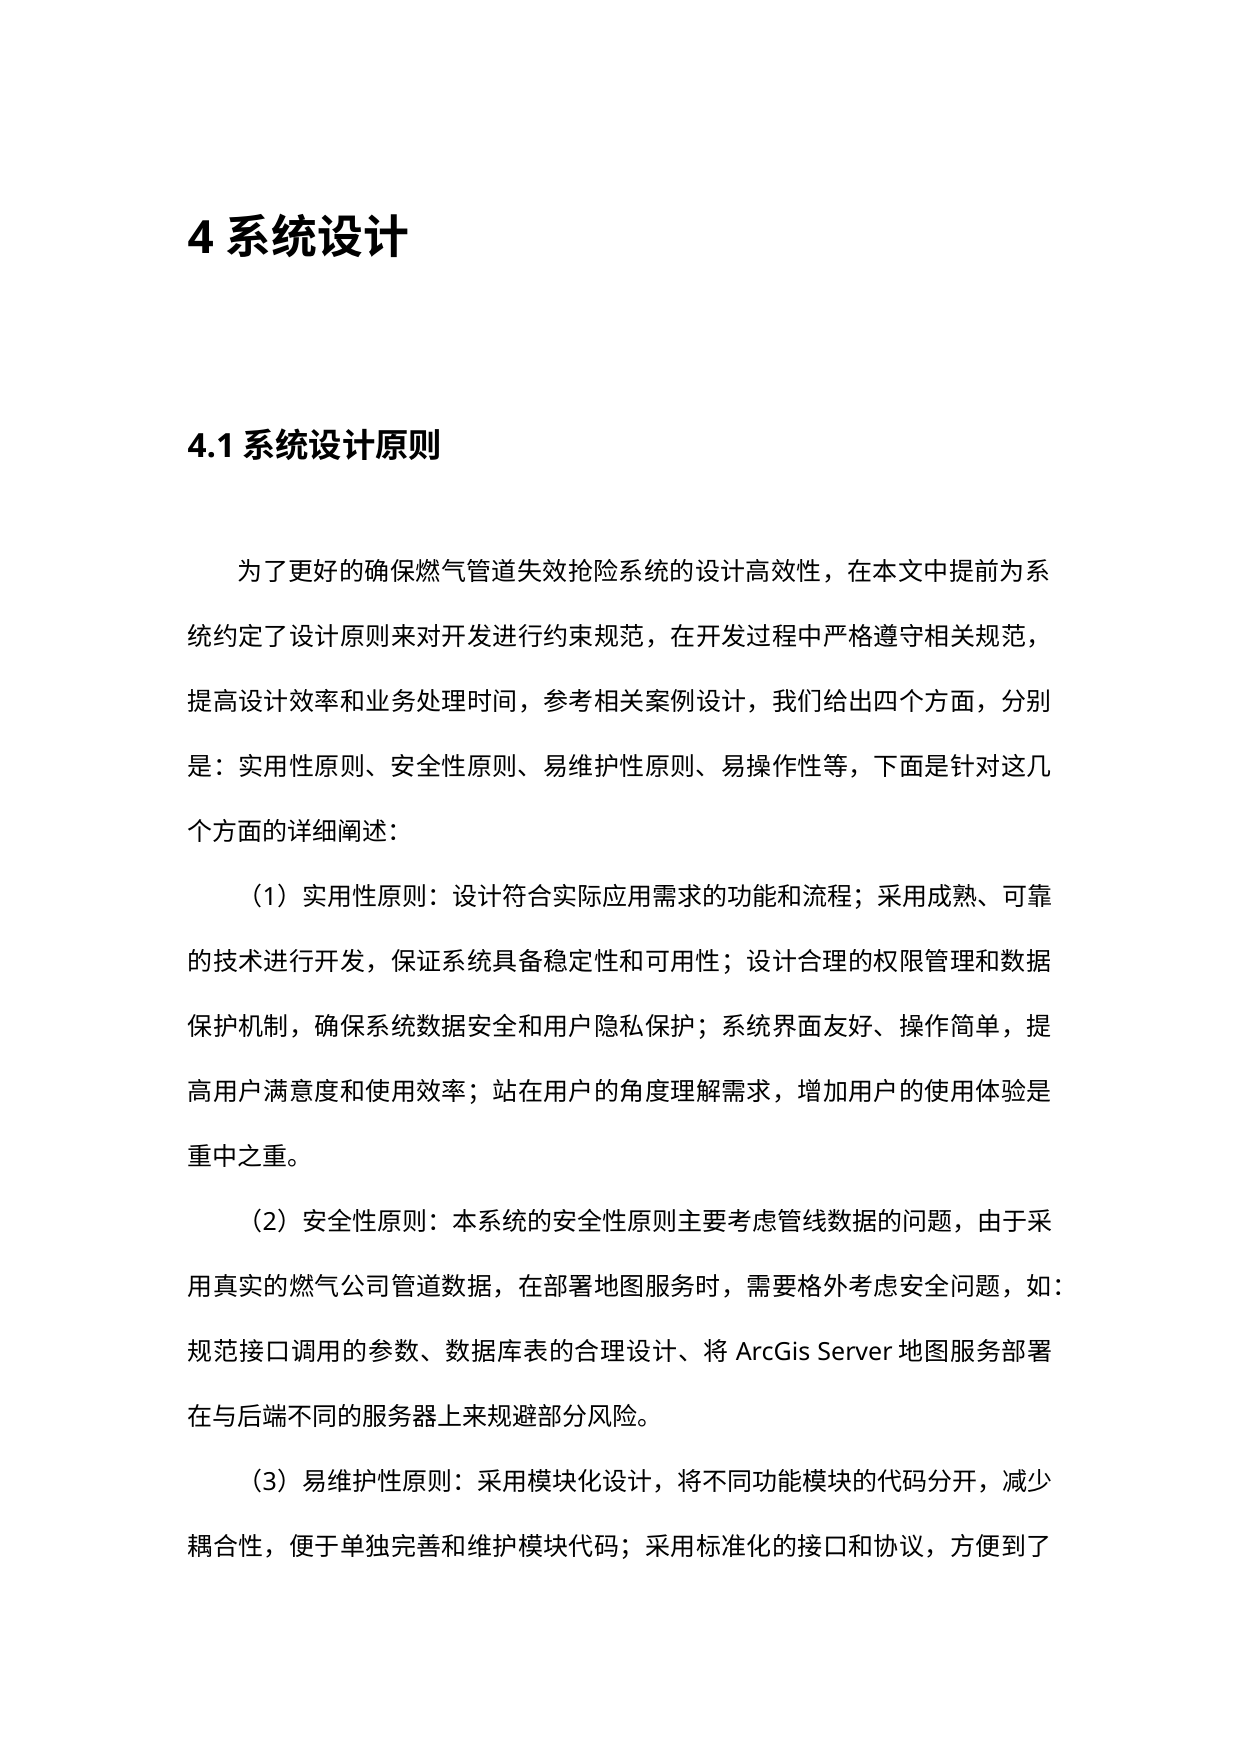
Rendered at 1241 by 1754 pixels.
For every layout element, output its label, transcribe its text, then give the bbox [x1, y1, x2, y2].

text （1）实用性原则：设计符合实际应用需求的功能和流程；采用成熟、可靠的技术进行开发，保证系统具备稳定性和可用性；设计合理的权限管理和数据保护机制，确保系统数据安全和用户隐私保护；系统界面友好、操作简单，提高用户满意度和使用效率；站在用户的角度理解需求，增加用户的使用体验是重中之重。 [187, 862, 1053, 1187]
subtitle 4.1系统设计原则 [187, 410, 1053, 475]
text （2）安全性原则：本系统的安全性原则主要考虑管线数据的问题，由于采用真实的燃气公司管道数据，在部署地图服务时，需要格外考虑安全问题，如：规范接口调用的参数、数据库表的合理设计、将ArcGis Server地图服务部署在与后端不同的服务器上来规避部分风险。 [187, 1187, 1053, 1447]
text 为了更好的确保燃气管道失效抢险系统的设计高效性，在本文中提前为系统约定了设计原则来对开发进行约束规范，在开发过程中严格遵守相关规范，提高设计效率和业务处理时间，参考相关案例设计，我们给出四个方面，分别是：实用性原则、安全性原则、易维护性原则、易操作性等，下面是针对这几个方面的详细阐述： [187, 537, 1053, 862]
subtitle 4 系统设计 [187, 185, 1053, 283]
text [187, 1447, 1053, 1577]
